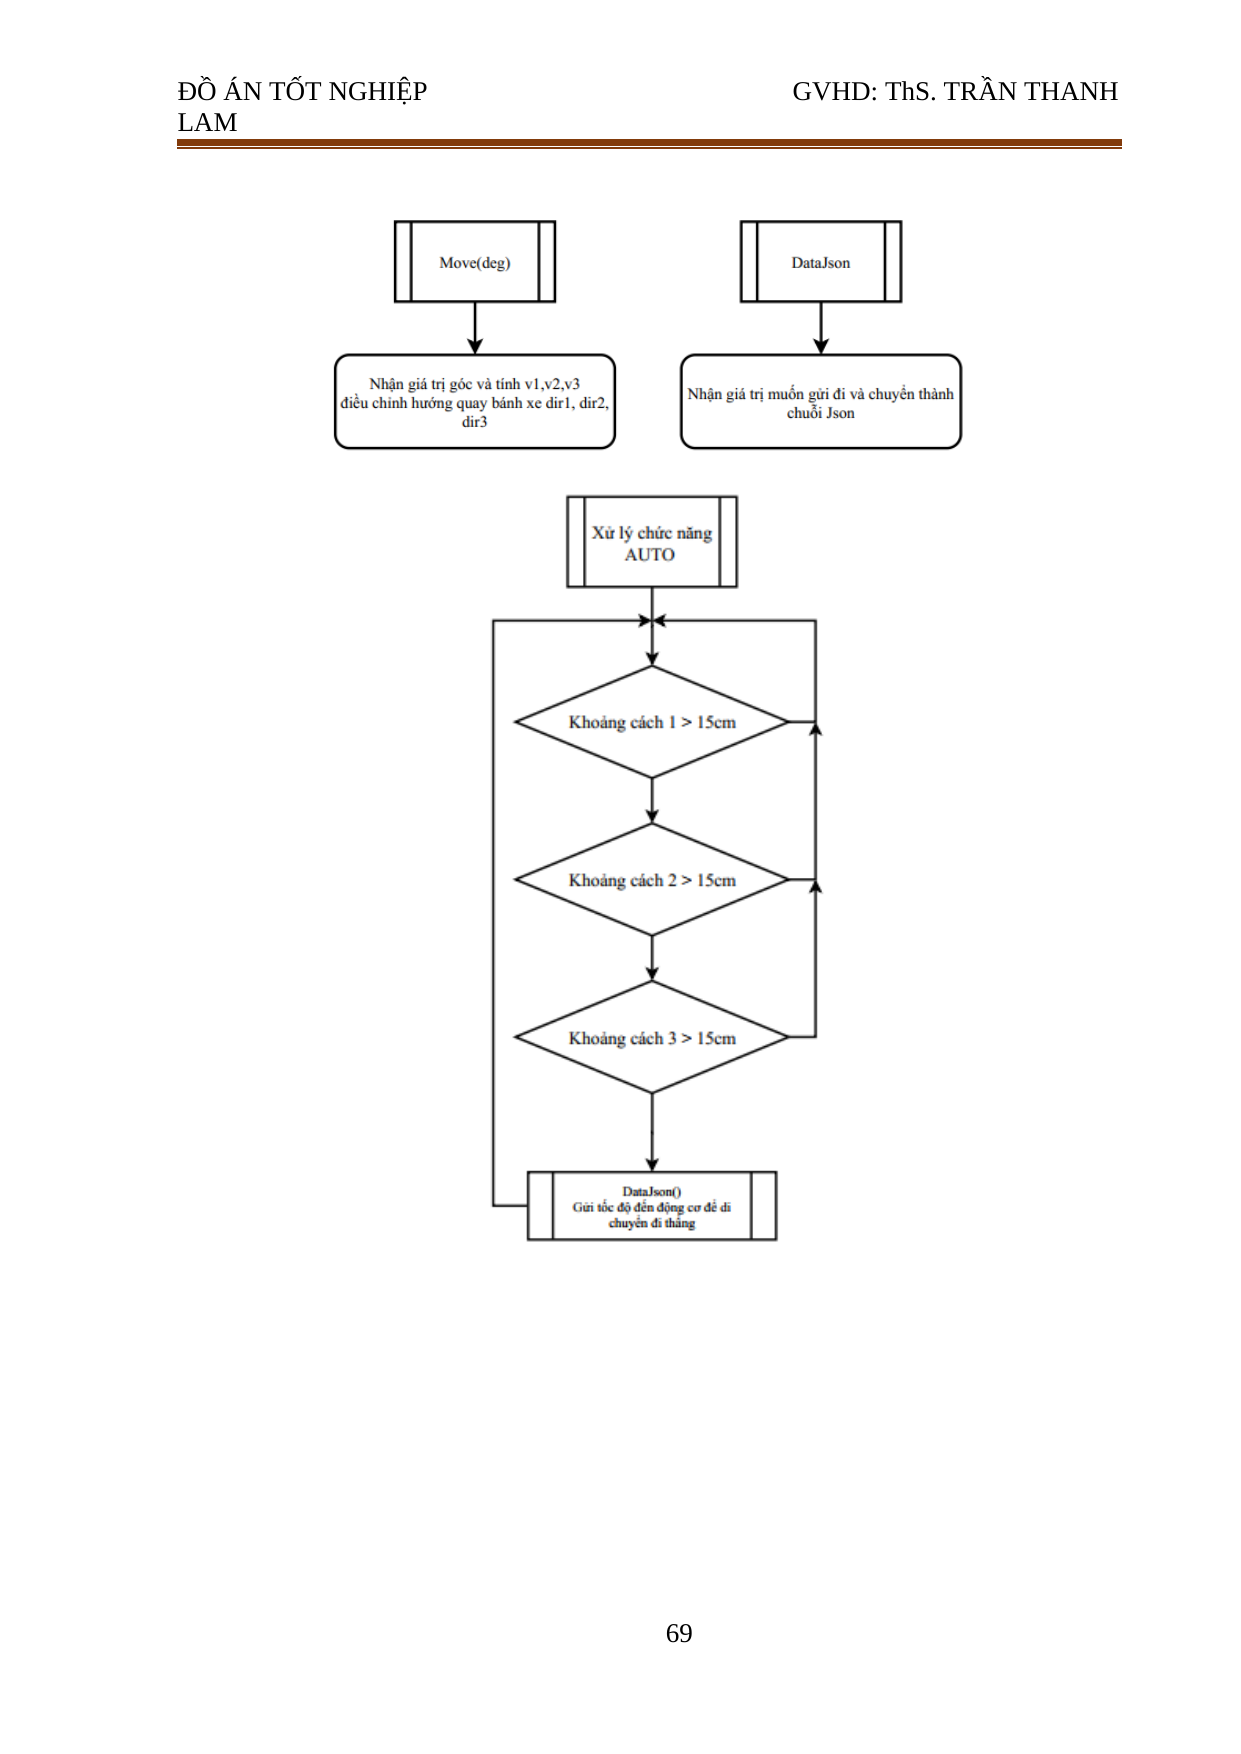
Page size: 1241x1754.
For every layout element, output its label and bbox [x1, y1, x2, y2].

picture [304, 180, 995, 477]
picture [466, 492, 833, 1262]
